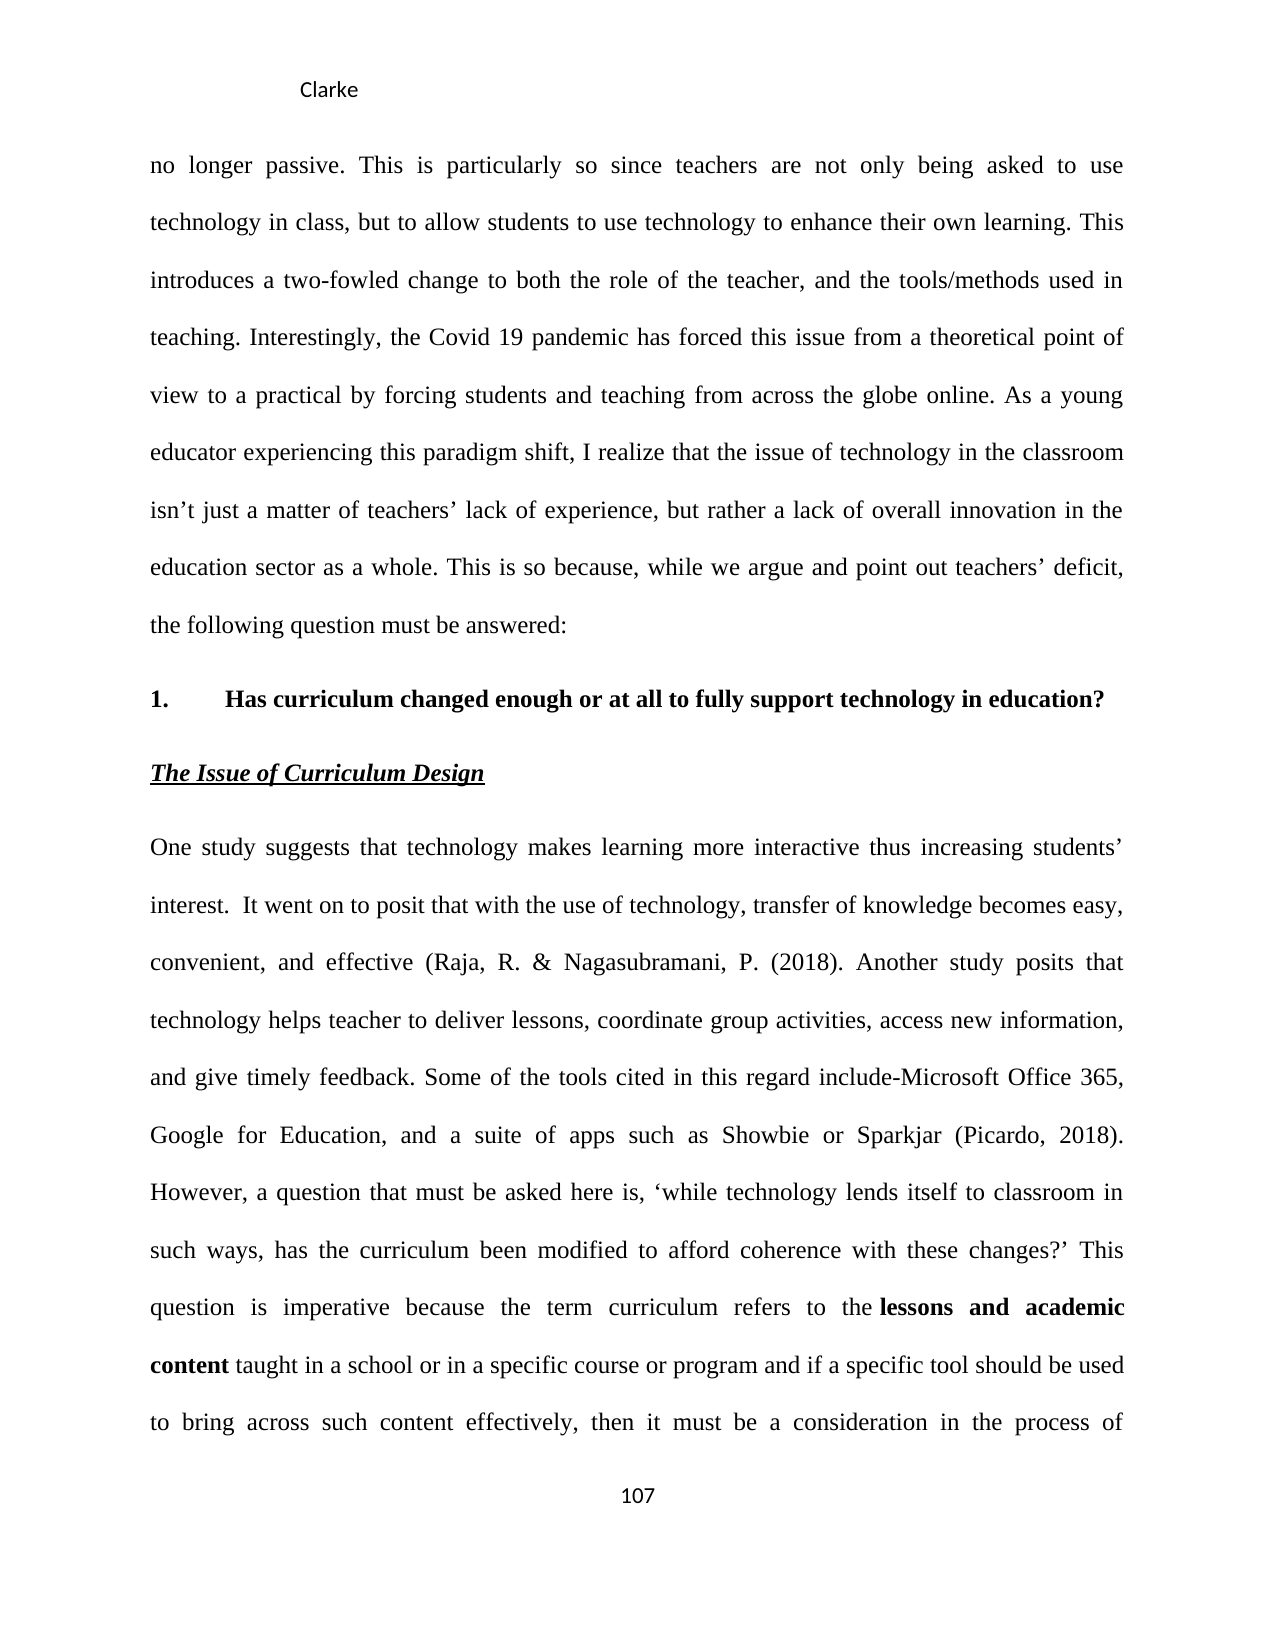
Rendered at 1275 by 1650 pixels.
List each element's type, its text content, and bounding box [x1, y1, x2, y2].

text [150, 150, 1125, 639]
list Has curriculum changed enough or at all to fully support technology in education? [150, 684, 1125, 713]
text The Issue of Curriculum Design [150, 758, 1125, 787]
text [150, 832, 1125, 1436]
